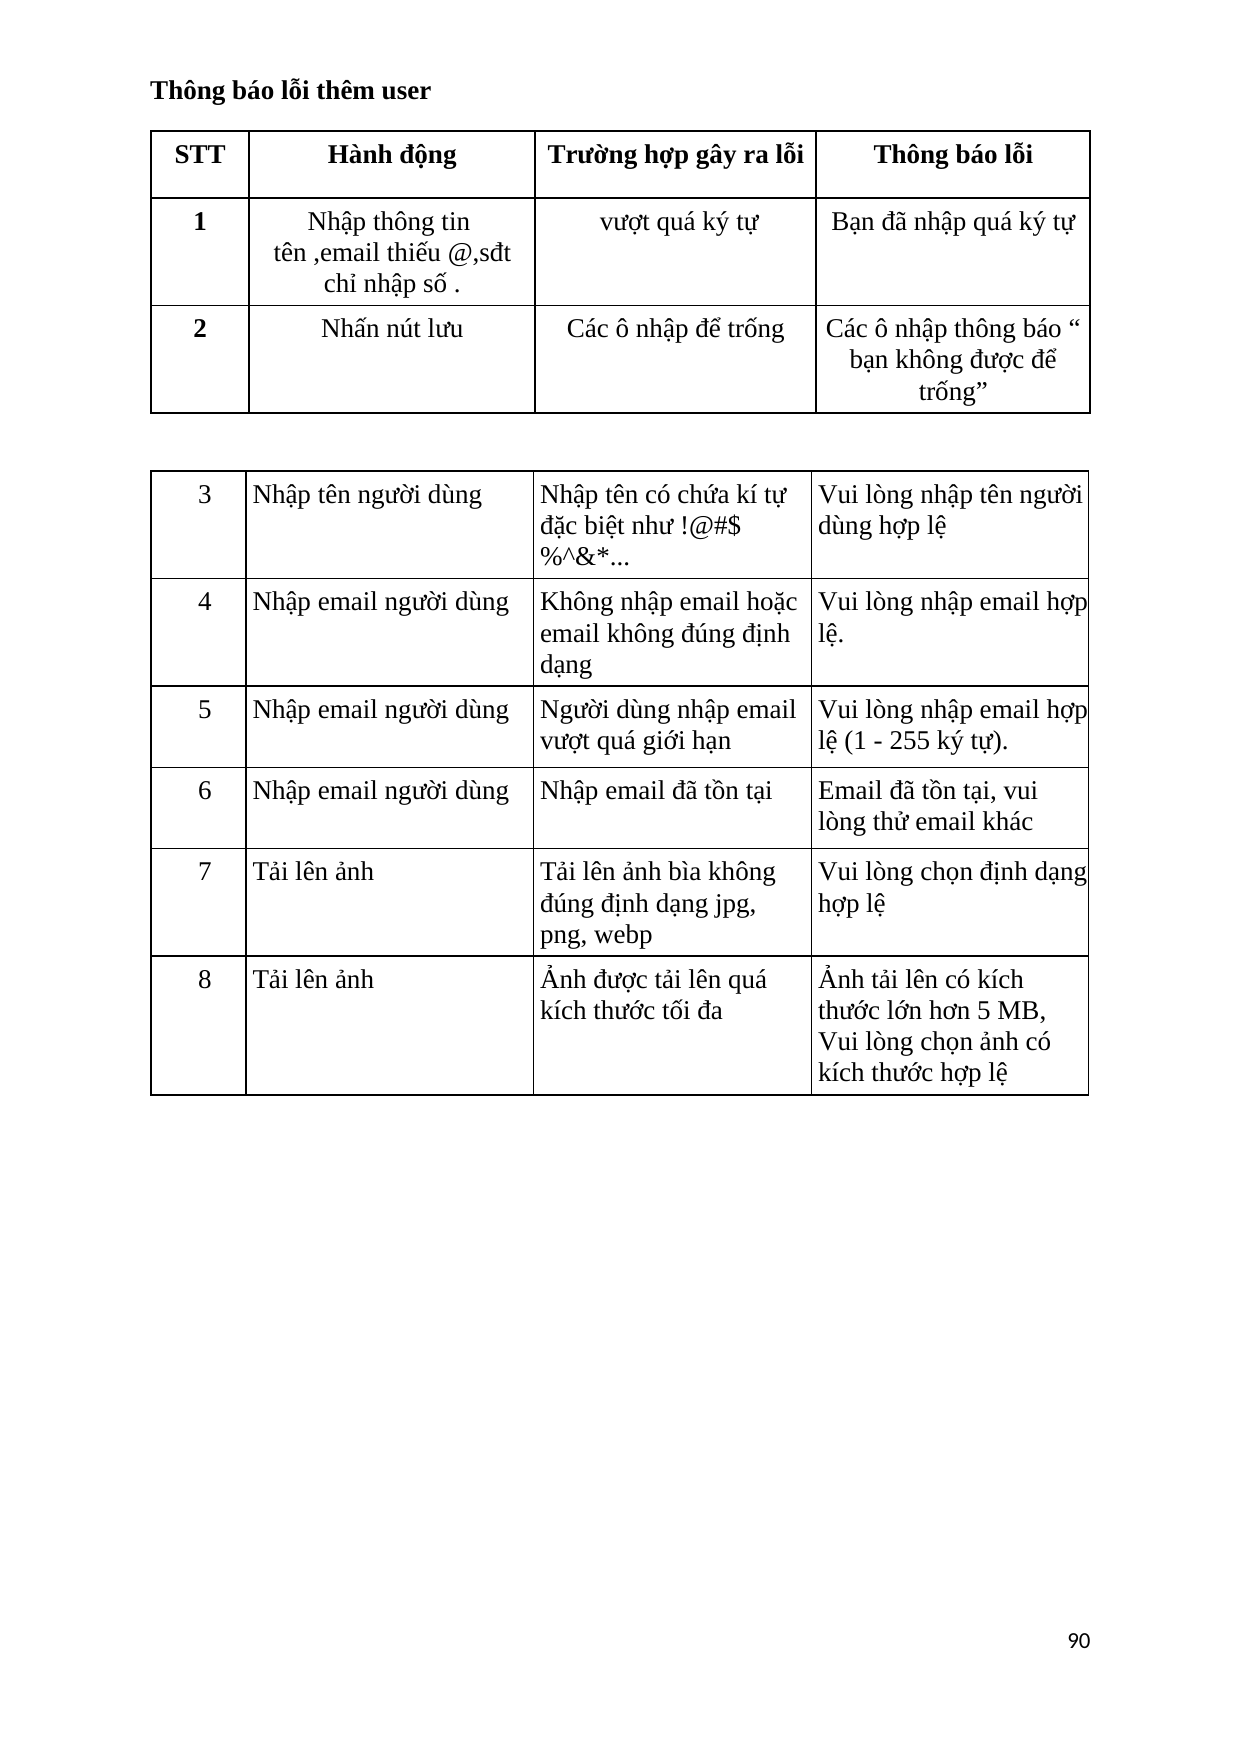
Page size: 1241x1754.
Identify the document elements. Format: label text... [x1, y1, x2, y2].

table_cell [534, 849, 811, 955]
text Thông báo lỗi thêm user [150, 74, 1090, 105]
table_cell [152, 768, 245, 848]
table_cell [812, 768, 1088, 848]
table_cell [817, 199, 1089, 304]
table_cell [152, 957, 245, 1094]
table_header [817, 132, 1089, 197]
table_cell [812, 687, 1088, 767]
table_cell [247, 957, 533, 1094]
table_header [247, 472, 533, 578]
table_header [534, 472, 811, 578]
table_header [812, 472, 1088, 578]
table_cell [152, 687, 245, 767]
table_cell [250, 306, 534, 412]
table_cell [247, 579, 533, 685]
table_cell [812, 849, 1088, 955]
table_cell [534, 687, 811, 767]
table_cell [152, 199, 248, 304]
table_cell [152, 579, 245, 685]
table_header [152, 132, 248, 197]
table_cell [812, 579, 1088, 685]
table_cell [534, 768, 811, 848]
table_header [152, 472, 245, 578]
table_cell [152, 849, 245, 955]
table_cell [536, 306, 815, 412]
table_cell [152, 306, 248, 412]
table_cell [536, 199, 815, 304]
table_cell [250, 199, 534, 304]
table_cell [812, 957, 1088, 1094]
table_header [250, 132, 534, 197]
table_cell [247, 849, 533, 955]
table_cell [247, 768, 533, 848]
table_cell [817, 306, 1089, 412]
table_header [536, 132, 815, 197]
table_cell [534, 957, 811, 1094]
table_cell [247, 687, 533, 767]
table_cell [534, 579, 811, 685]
